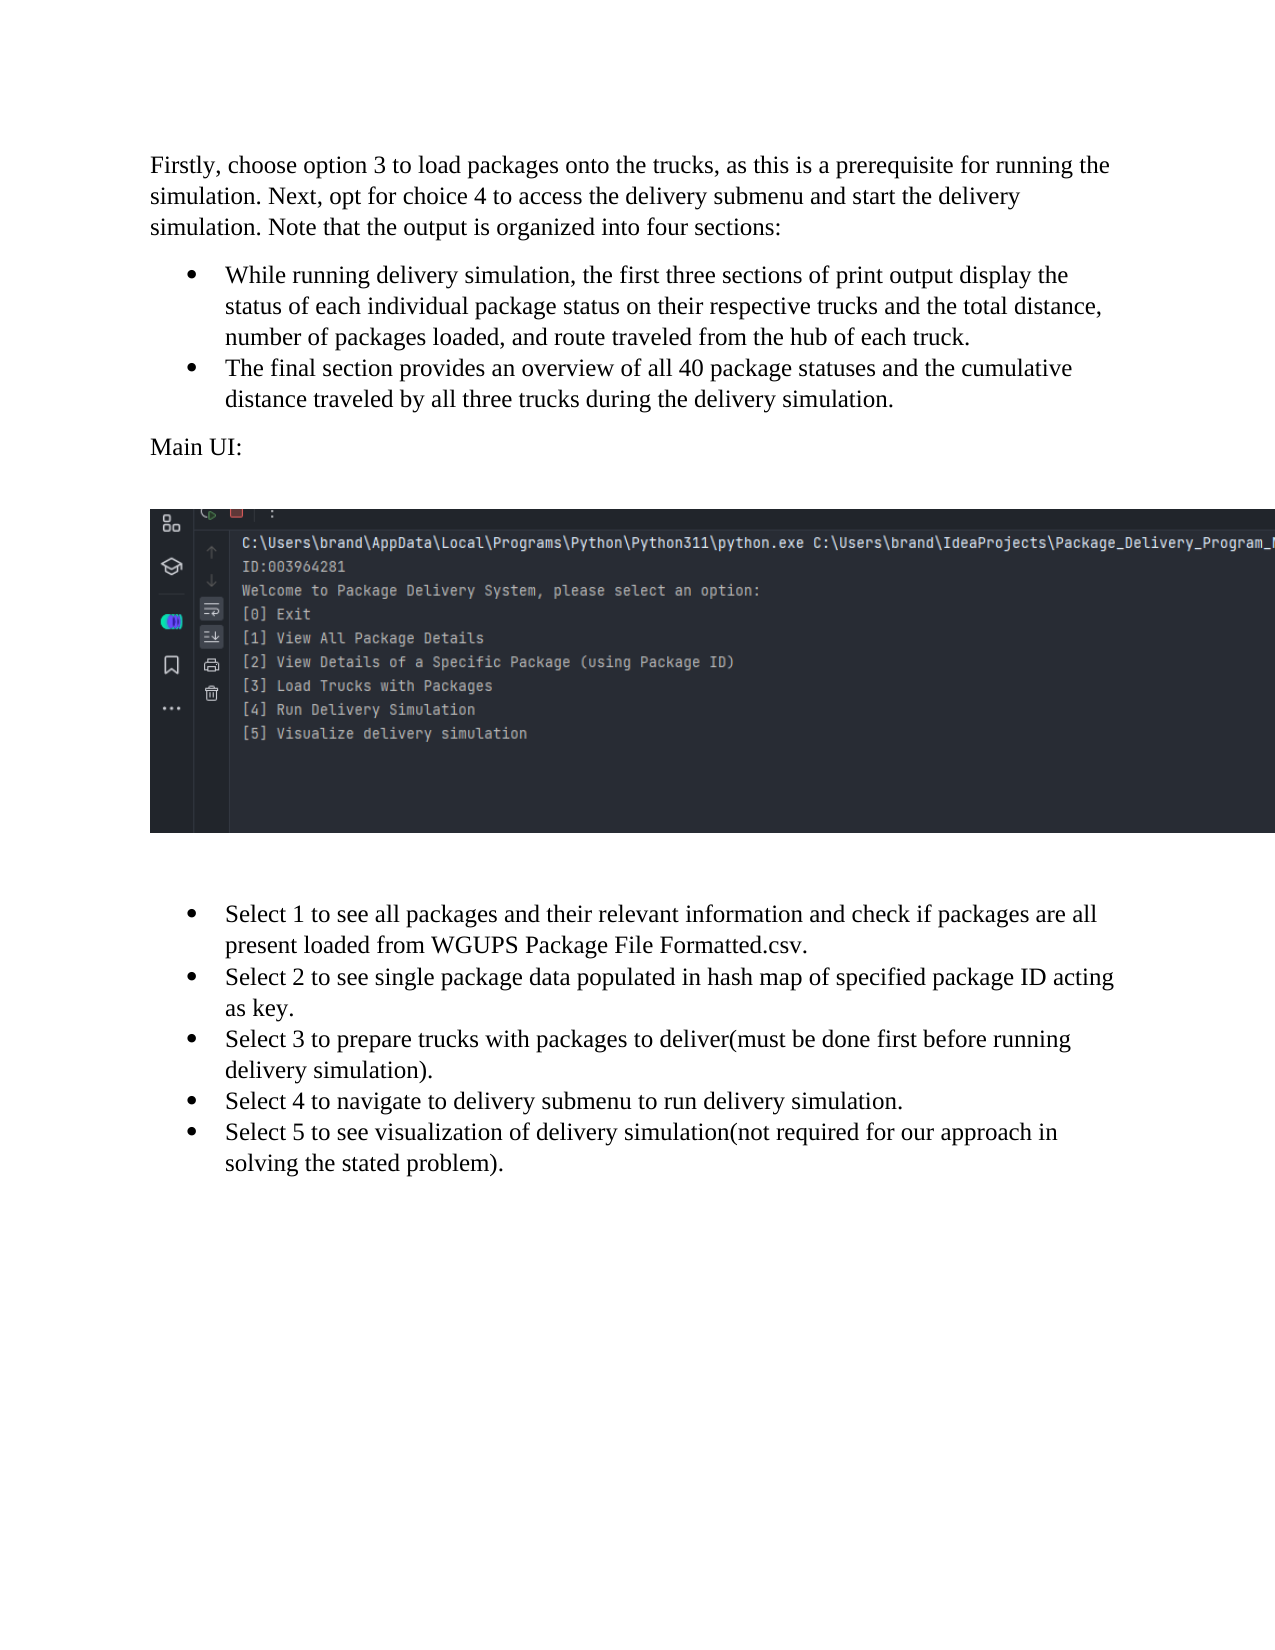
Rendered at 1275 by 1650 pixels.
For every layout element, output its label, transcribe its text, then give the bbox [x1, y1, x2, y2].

list Select 5 to see visualization of delivery simulation(not required for our approach in solving the stated problem). [187, 1117, 1125, 1177]
list Select 3 to prepare trucks with packages to deliver(must be done first before running delivery simulation). [187, 1024, 1125, 1083]
list Select 2 to see single package data populated in hash map of specified package ID acting as key. [187, 962, 1125, 1021]
list The final section provides an overview of all 40 package statuses and the cumulative distance traveled by all three trucks during the delivery simulation. [187, 353, 1125, 413]
list Select 1 to see all packages and their relevant information and check if packages are all present loaded from WGUPS Package File Formatted.csv. [187, 899, 1125, 959]
list While running delivery simulation, the first three sections of print output display the status of each individual package status on their respective trucks and the total distance, number of packages loaded, and route traveled from the hub of each truck. [187, 260, 1125, 351]
text Firstly, choose option 3 to load packages onto the trucks, as this is a prerequisite for running the simulation. Next, opt for choice 4 to access the delivery submenu and start the delivery simulation. Note that the output is organized into four sections: [150, 150, 1125, 241]
list Select 4 to navigate to delivery submenu to run delivery simulation. [187, 1086, 1125, 1114]
text Main UI: [150, 432, 1125, 460]
picture [150, 509, 1275, 833]
